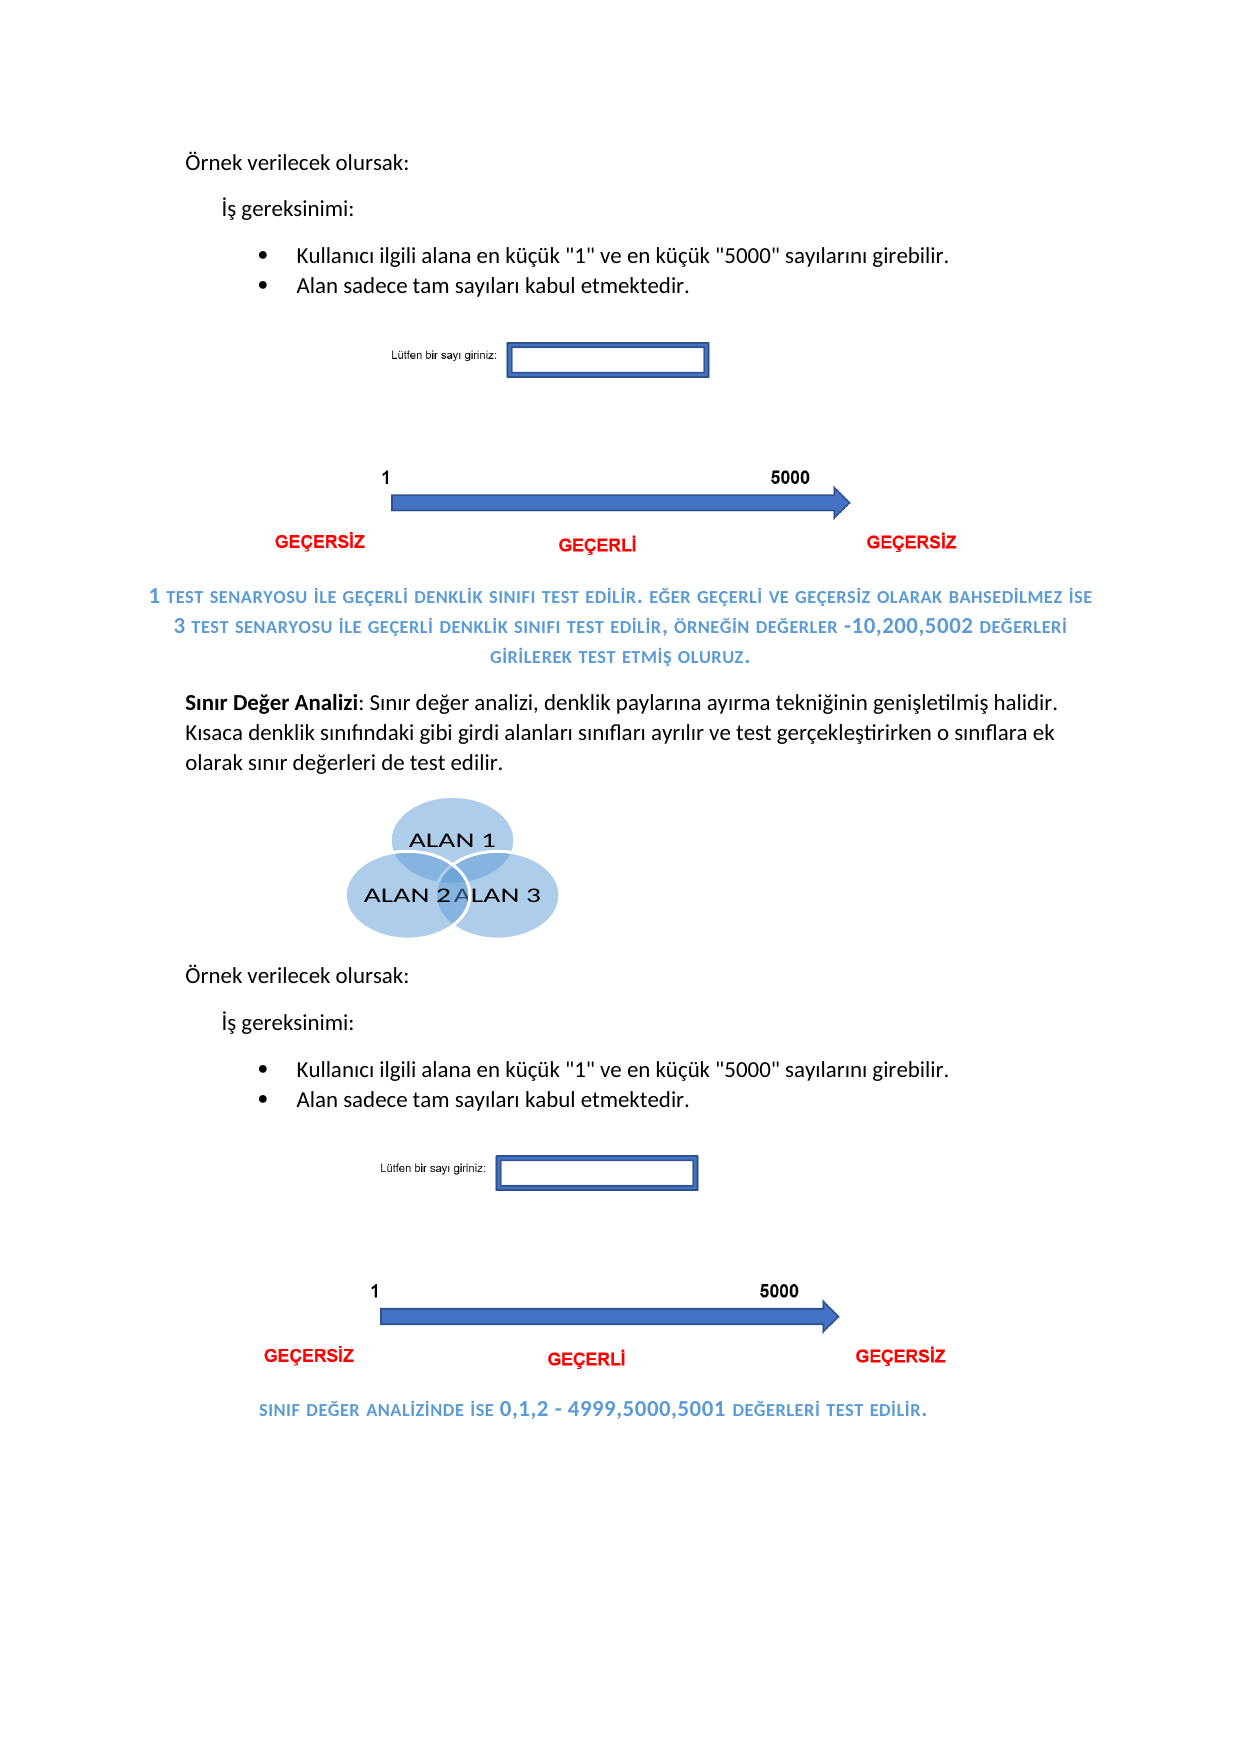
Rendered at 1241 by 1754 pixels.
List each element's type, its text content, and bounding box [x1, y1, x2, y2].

list Alan sadece tam sayıları kabul etmektedir. [259, 272, 1093, 299]
text Örnek verilecek olursak: [185, 148, 1093, 176]
picture [269, 318, 972, 562]
list Alan sadece tam sayıları kabul etmektedir. [259, 1085, 1093, 1113]
text Sınır Değer Analizi: Sınır değer analizi, denklik paylarına ayırma tekniğinin genişletilmiş halidir. Kısaca denklik sınıfındaki gibi girdi alanları sınıfları ayrılır ve test gerçekleştirirken o sınıflara ek olarak sınır değerleri de test edilir. [185, 688, 1093, 776]
text Örnek verilecek olursak: [185, 961, 1093, 989]
text İş gereksinimi: [185, 194, 1093, 222]
text İş gereksinimi: [185, 1008, 1093, 1036]
text 1 test senaryosu ile geçerli denklik sınıfı test edilir. eğer geçerli ve geçersiz olarak bahsedilmez ise 3 test senaryosu ile geçerli denklik sınıfı test edilir, örneğin değerler -10,200,5002 değerleri girilerek test etmiş oluruz. [148, 581, 1093, 669]
text sınıf değer analizinde ise 0,1,2 - 4999,5000,5001 değerleri test edilir. [259, 1394, 1093, 1422]
list Kullanıcı ilgili alana en küçük "1" ve en küçük "5000" sayılarını girebilir. [259, 241, 1093, 269]
list Kullanıcı ilgili alana en küçük "1" ve en küçük "5000" sayılarını girebilir. [259, 1055, 1093, 1083]
picture [258, 1132, 961, 1376]
